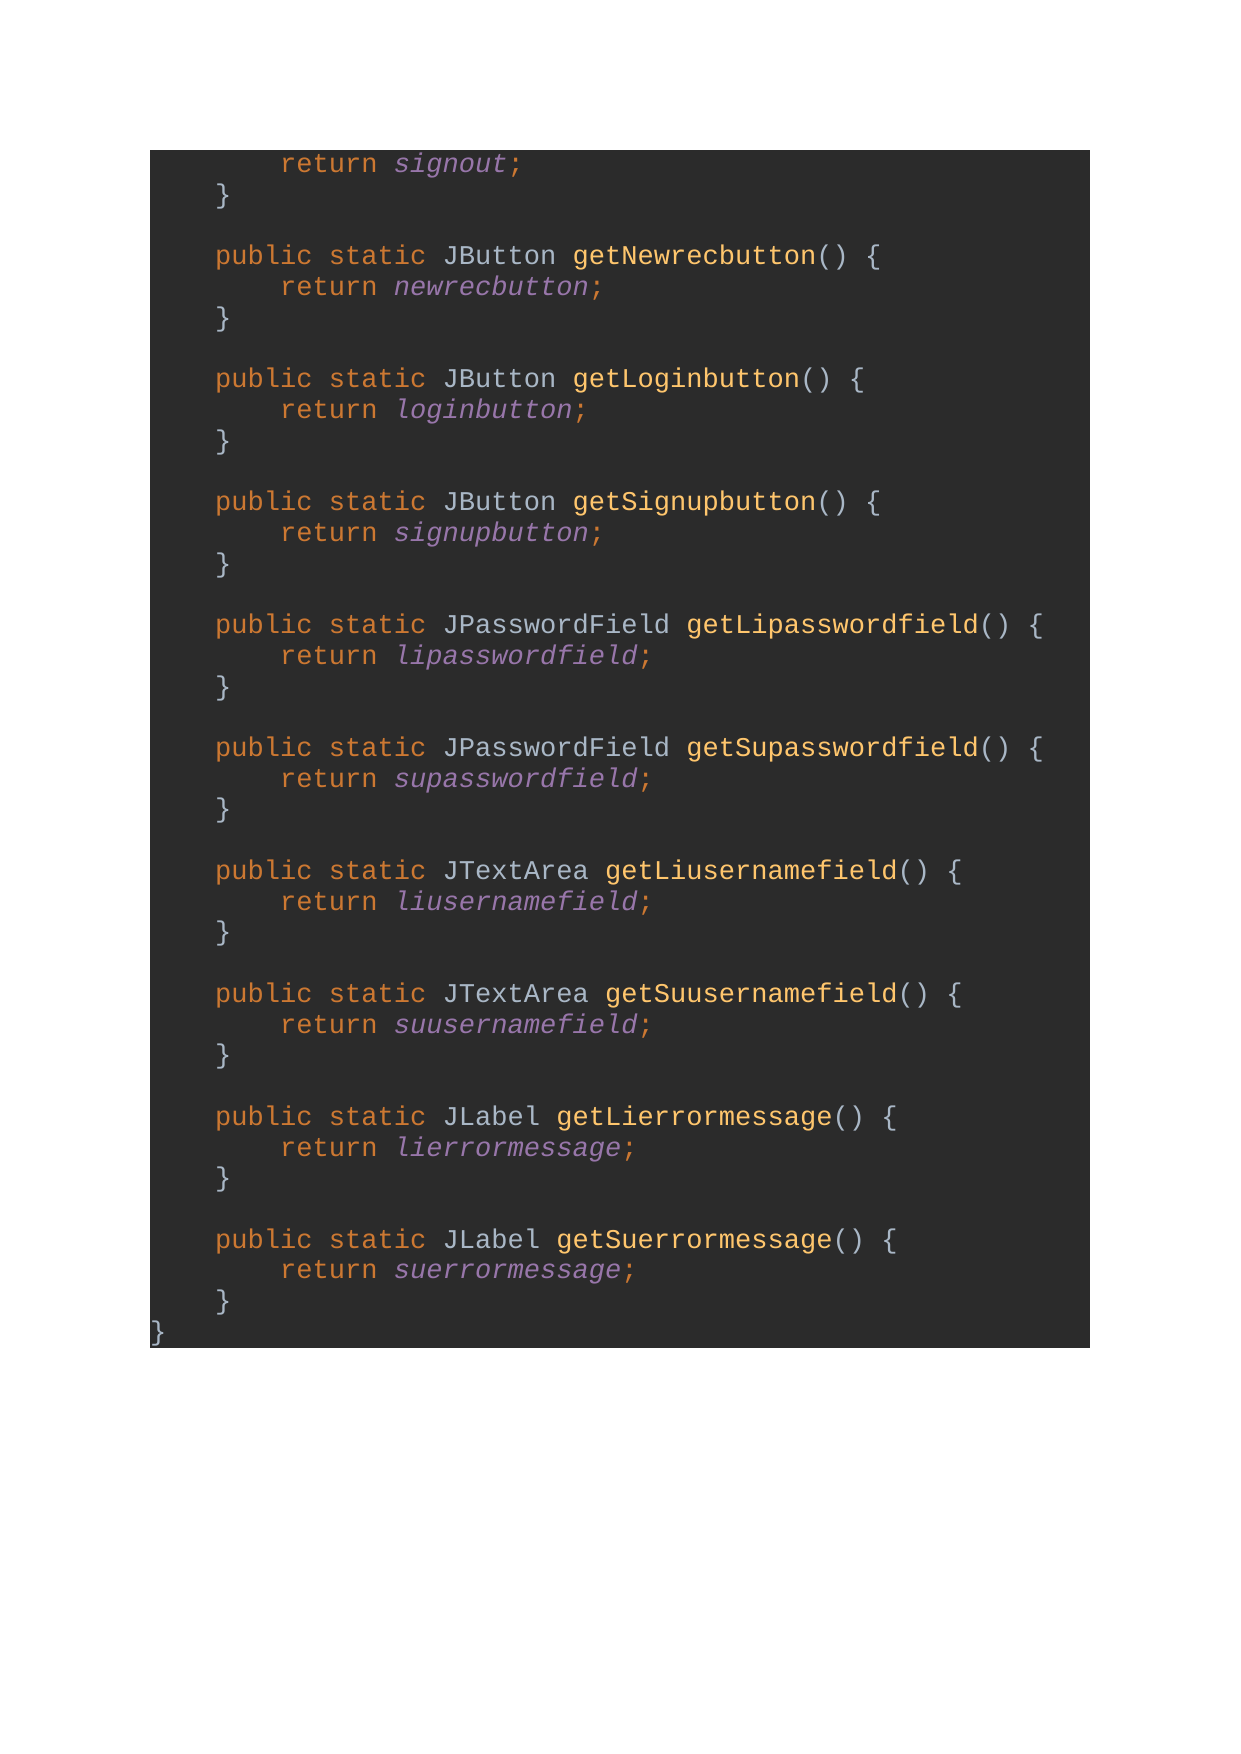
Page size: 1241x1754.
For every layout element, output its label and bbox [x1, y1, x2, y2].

text [150, 150, 1090, 1348]
